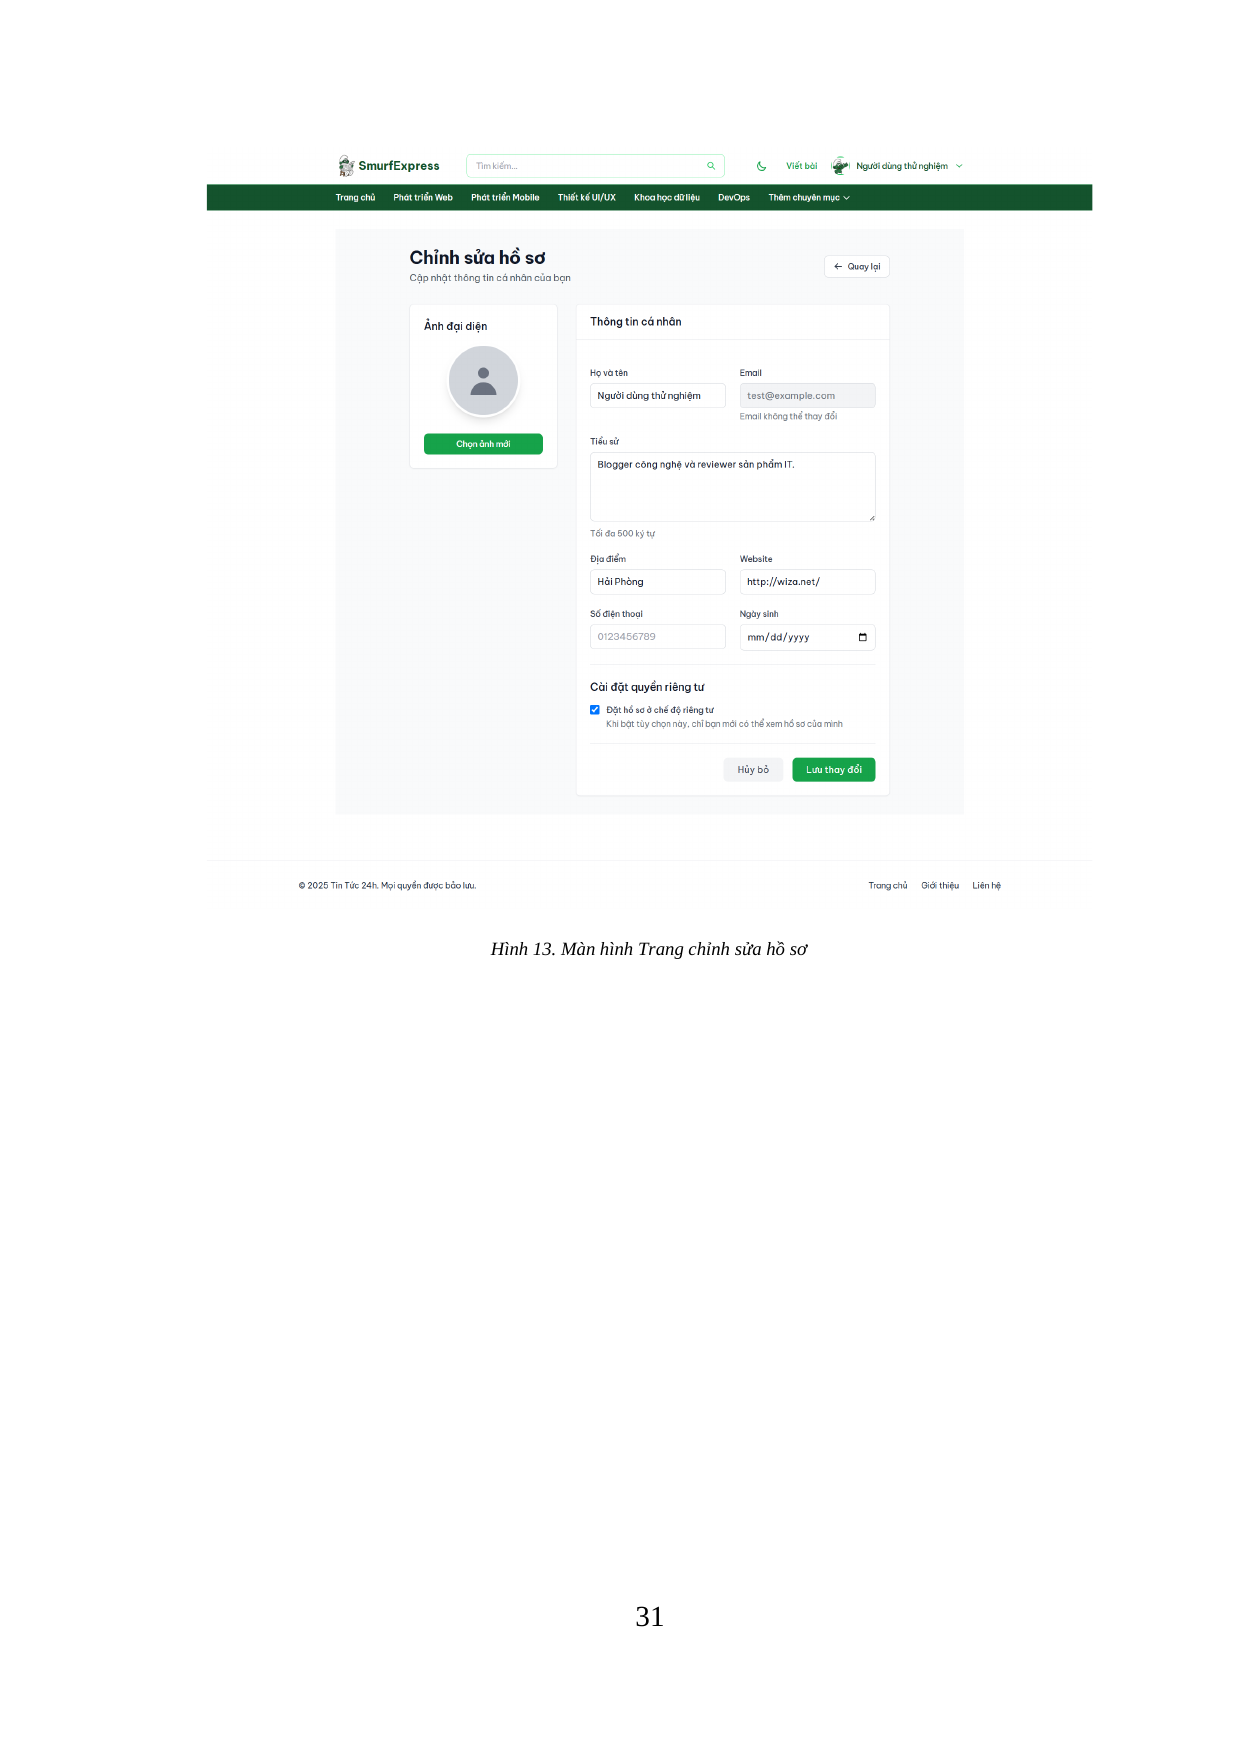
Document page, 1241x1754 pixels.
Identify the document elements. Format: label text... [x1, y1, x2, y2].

text Hình 13. Màn hình Trang chỉnh sửa hồ sơ [207, 938, 1092, 960]
picture [206, 147, 1093, 909]
